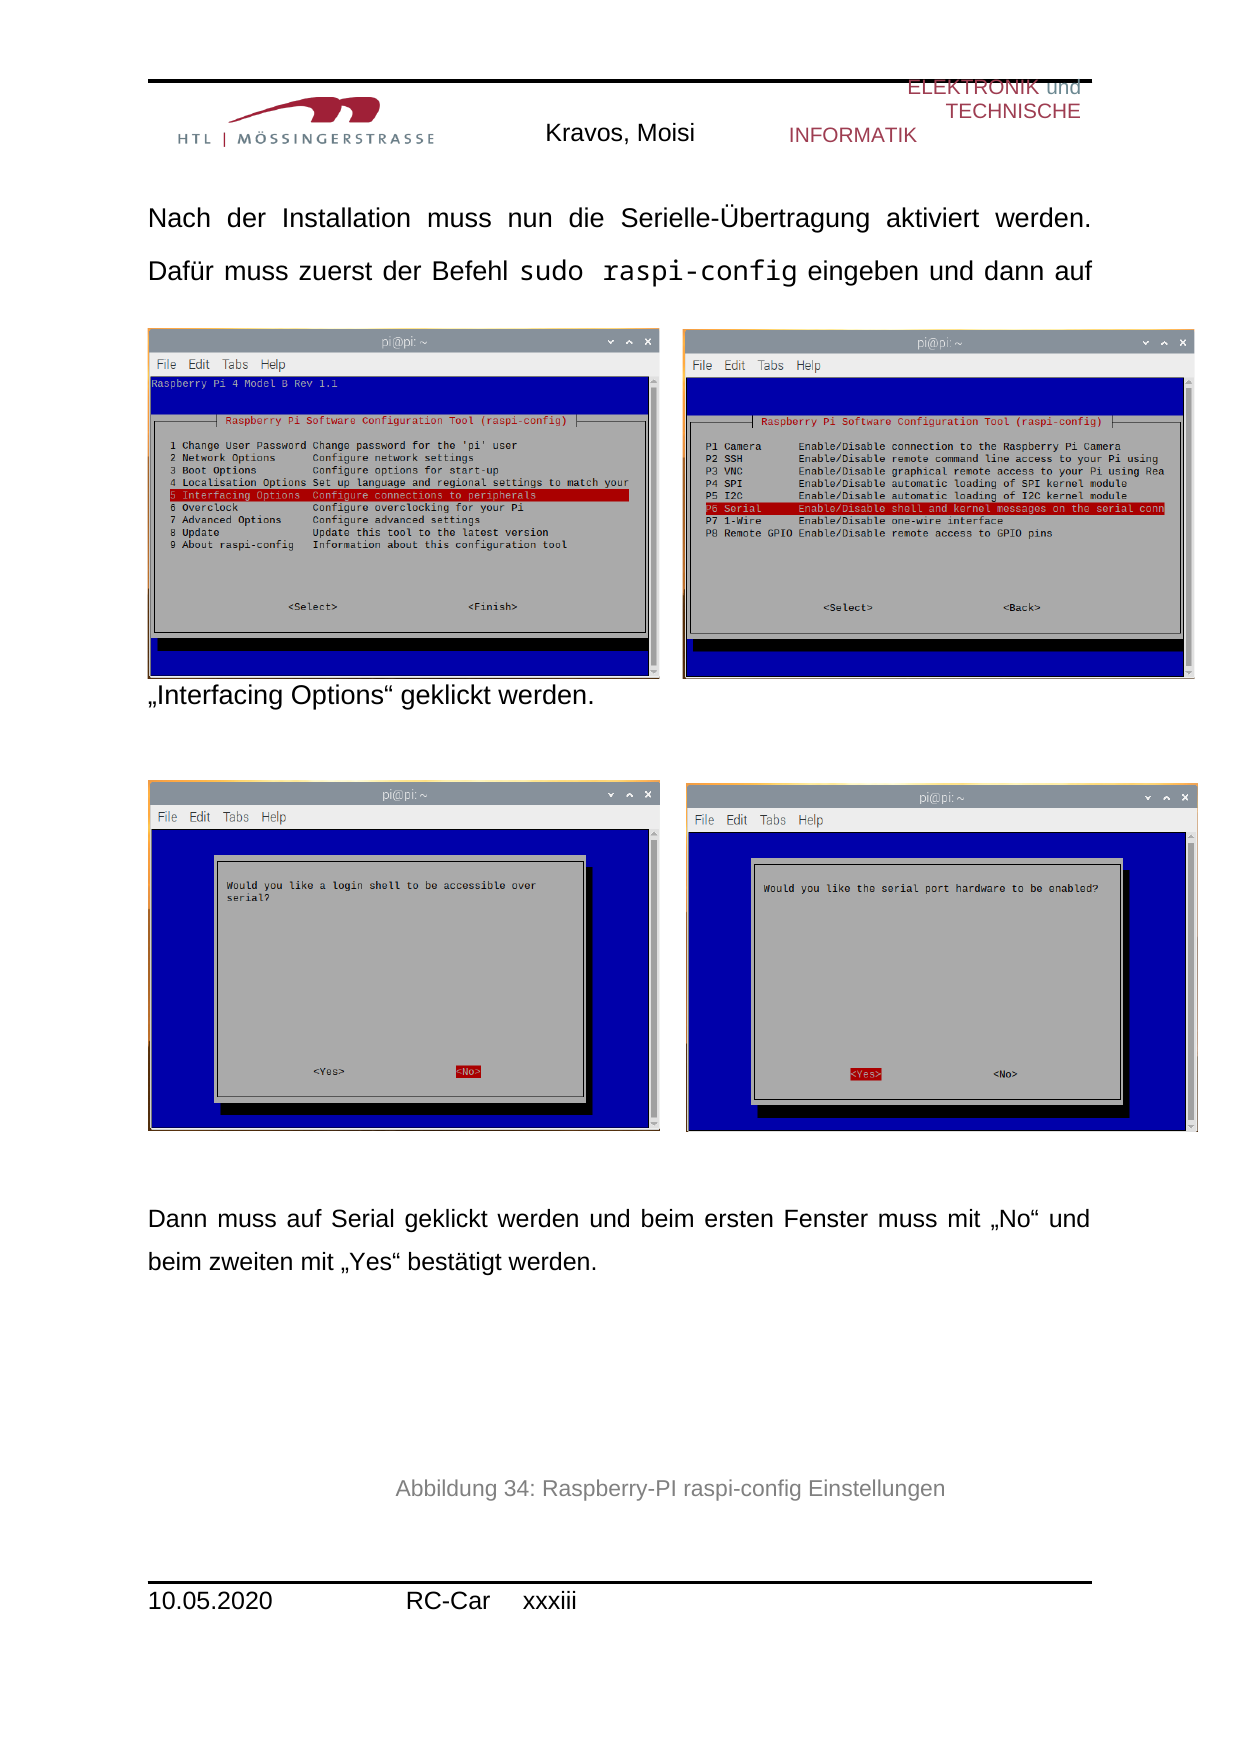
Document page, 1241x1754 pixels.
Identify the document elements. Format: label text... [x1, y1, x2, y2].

picture [148, 780, 660, 1131]
picture [682, 329, 1195, 679]
picture [147, 328, 660, 679]
picture [686, 783, 1198, 1132]
text Dann muss auf Serial geklickt werden und beim ersten Fenster muss mit „No“ und beim zweiten mit „Yes“ bestätigt werden. [148, 1204, 1092, 1276]
